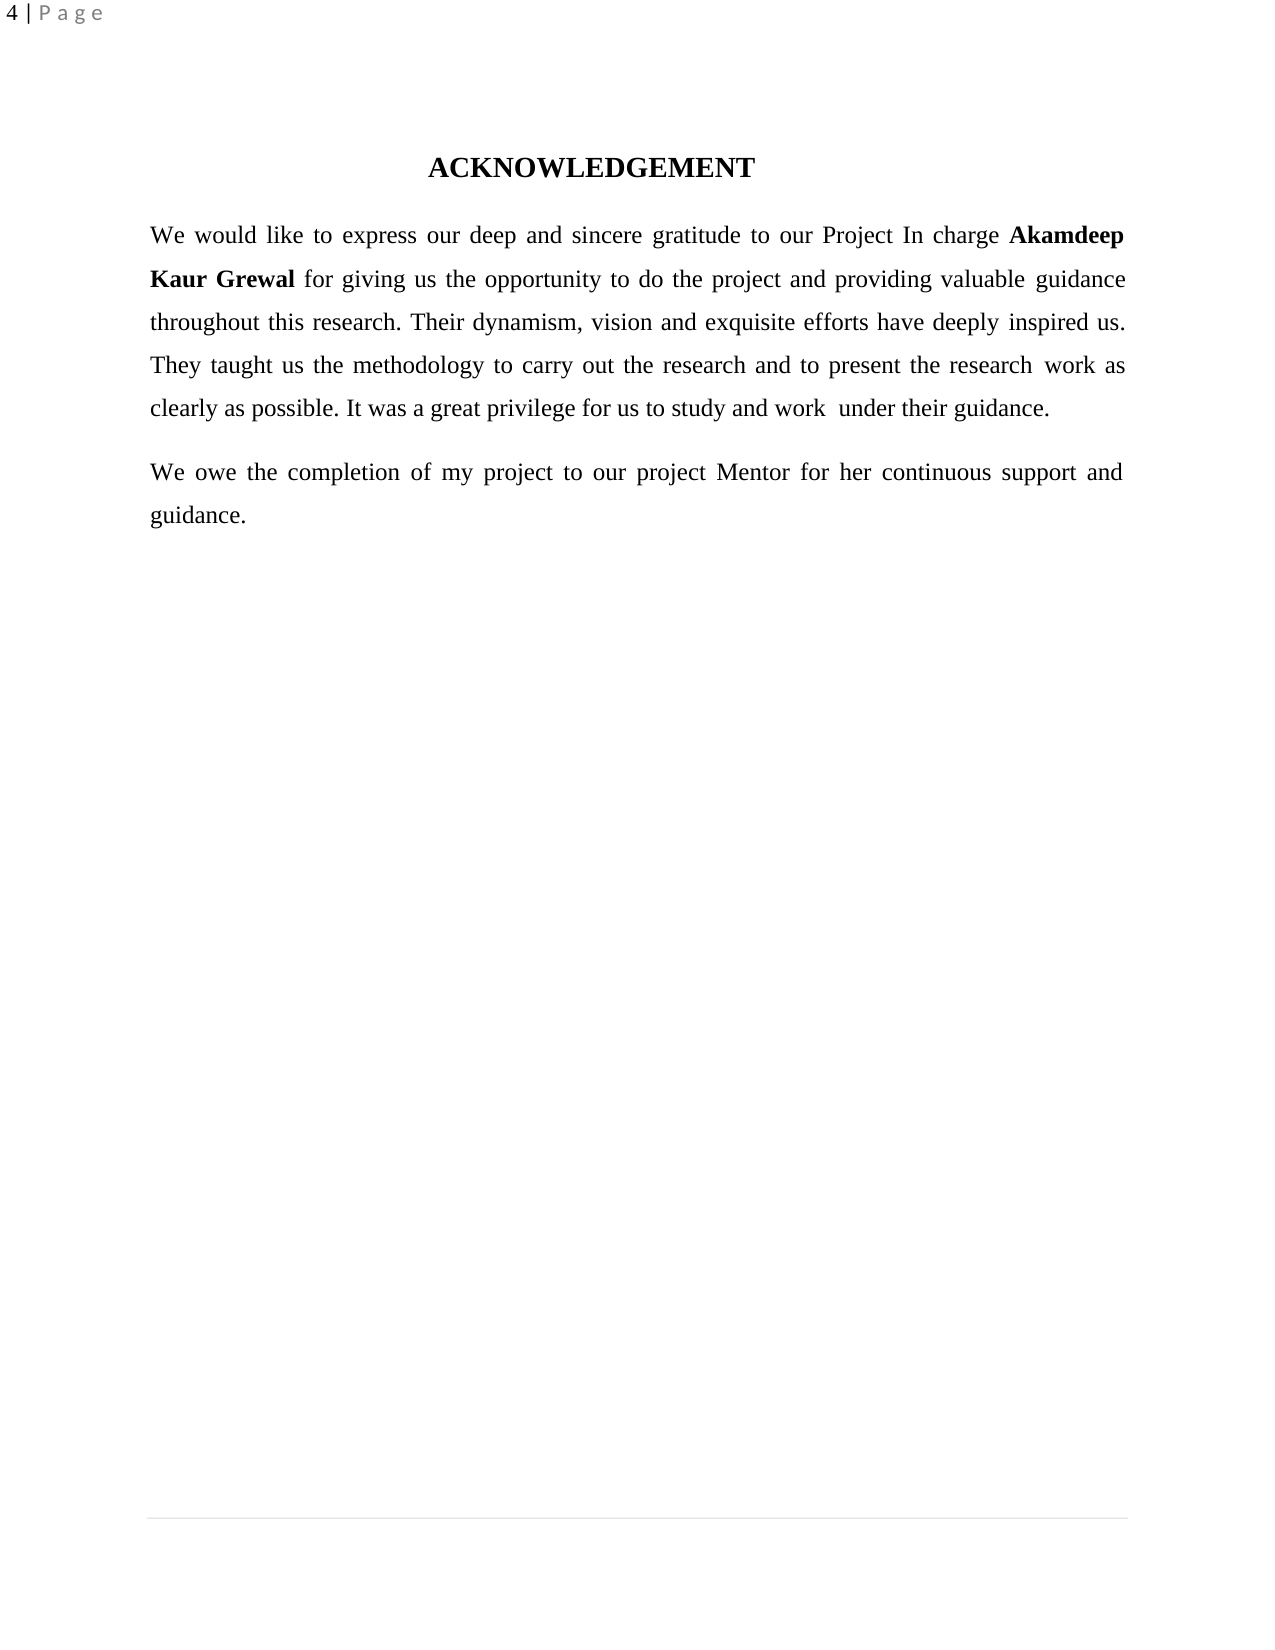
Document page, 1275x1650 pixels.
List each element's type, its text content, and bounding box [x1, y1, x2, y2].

subtitle ACKNOWLEDGEMENT [428, 150, 1235, 183]
text We owe the completion of my project to our project Mentor for her continuous support and guidance. [150, 457, 1125, 529]
text We would like to express our deep and sincere gratitude to our Project In charge Akamdeep Kaur Grewal for giving us the opportunity to do the project and providing valuable guidance throughout this research. Their dynamism, vision and exquisite efforts have deeply inspired us. They taught us the methodology to carry out the research and to present the research work as clearly as possible. It was a great privilege for us to study and work under their guidance. [150, 221, 1126, 422]
